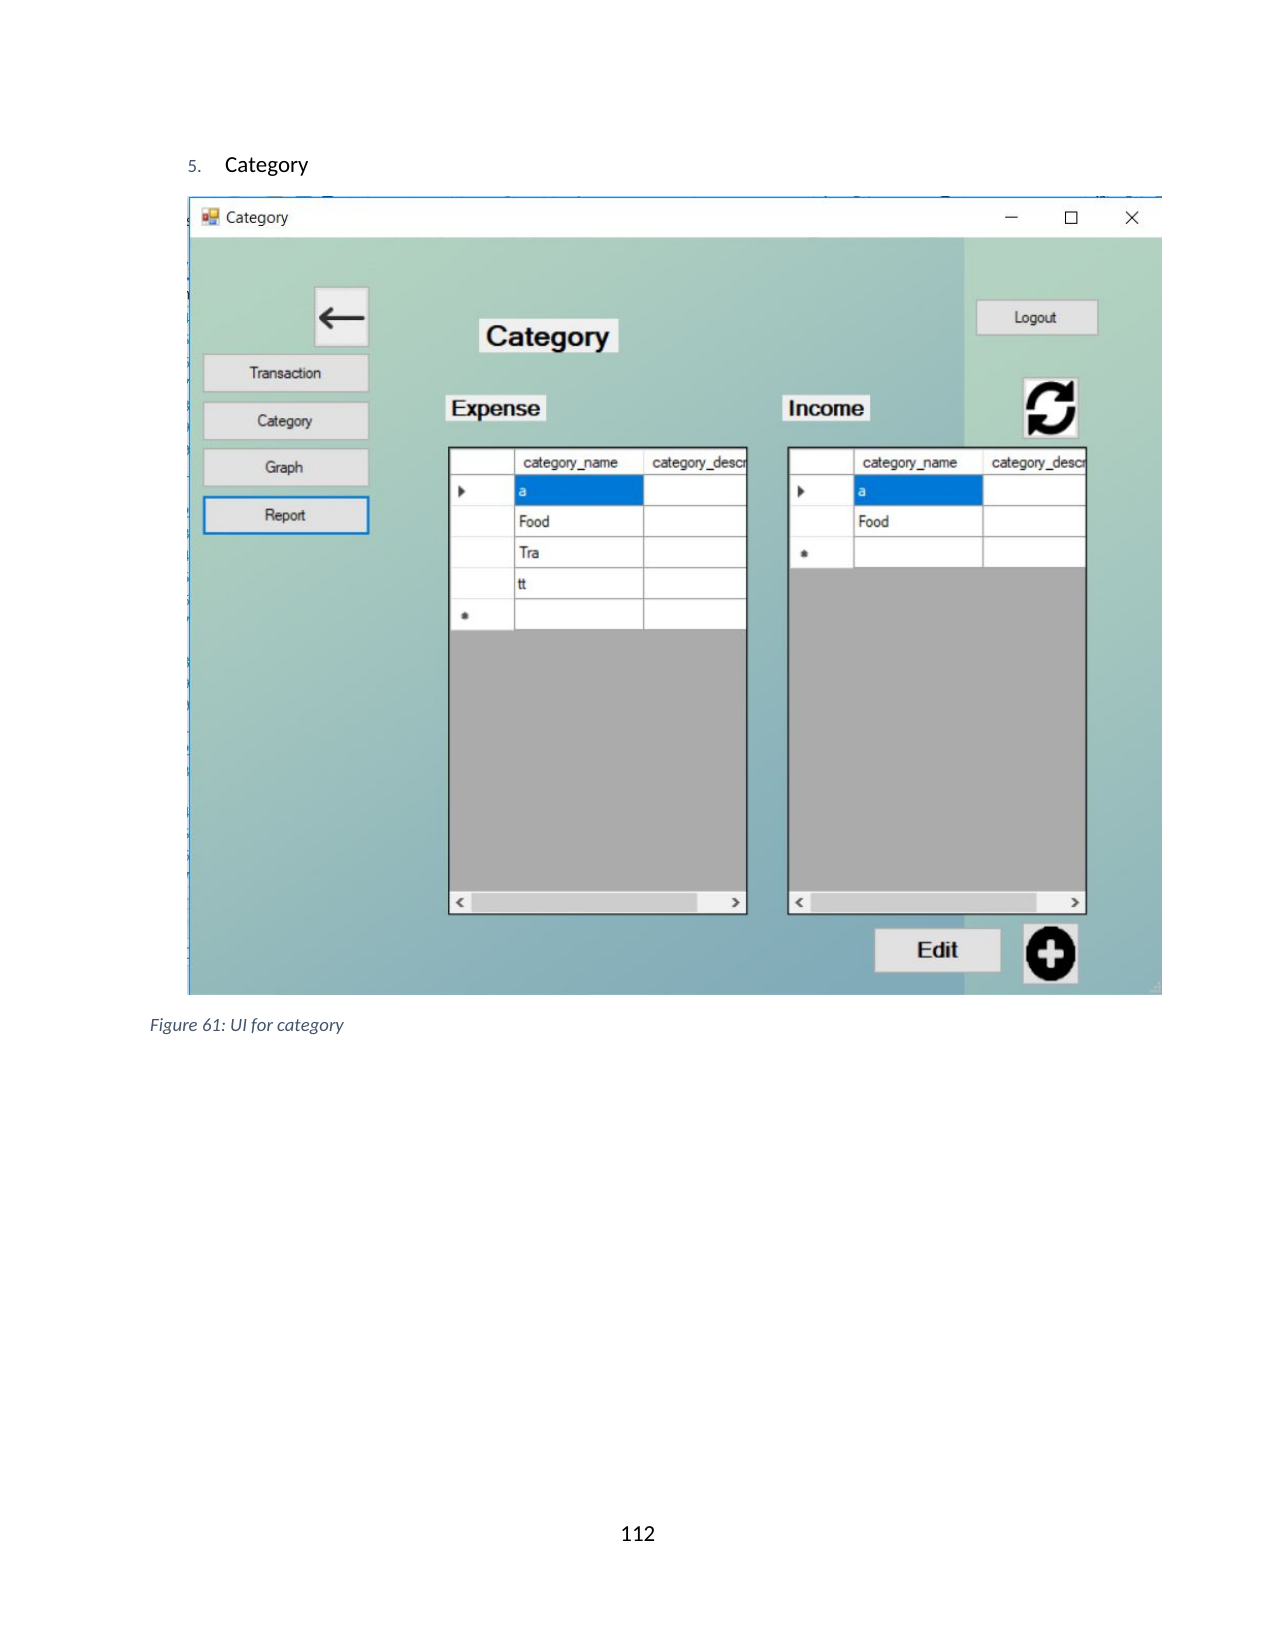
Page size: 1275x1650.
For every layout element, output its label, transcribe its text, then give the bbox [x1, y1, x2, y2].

text Figure 61: UI for category [150, 1013, 1125, 1036]
picture [187, 196, 1162, 995]
list Category [187, 150, 1125, 178]
